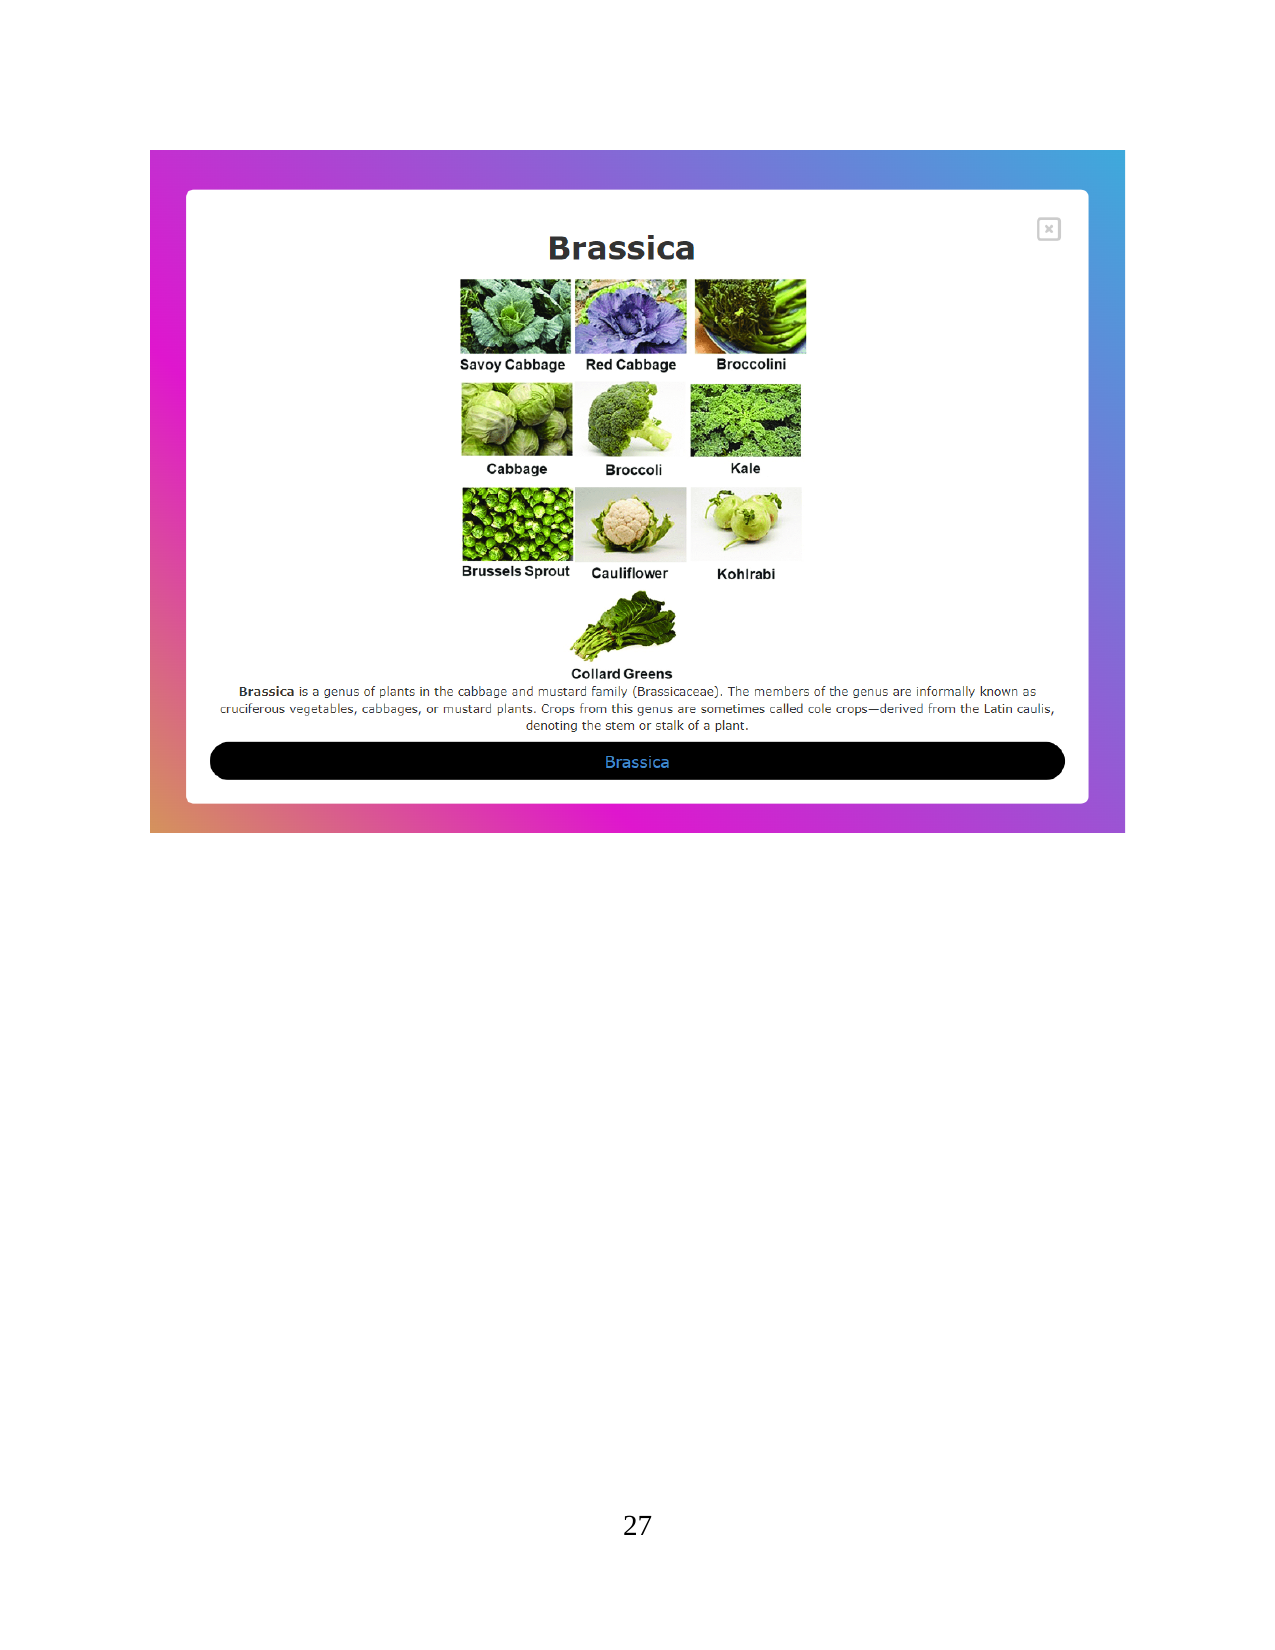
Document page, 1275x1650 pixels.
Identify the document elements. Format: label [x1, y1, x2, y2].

picture [150, 150, 1125, 833]
